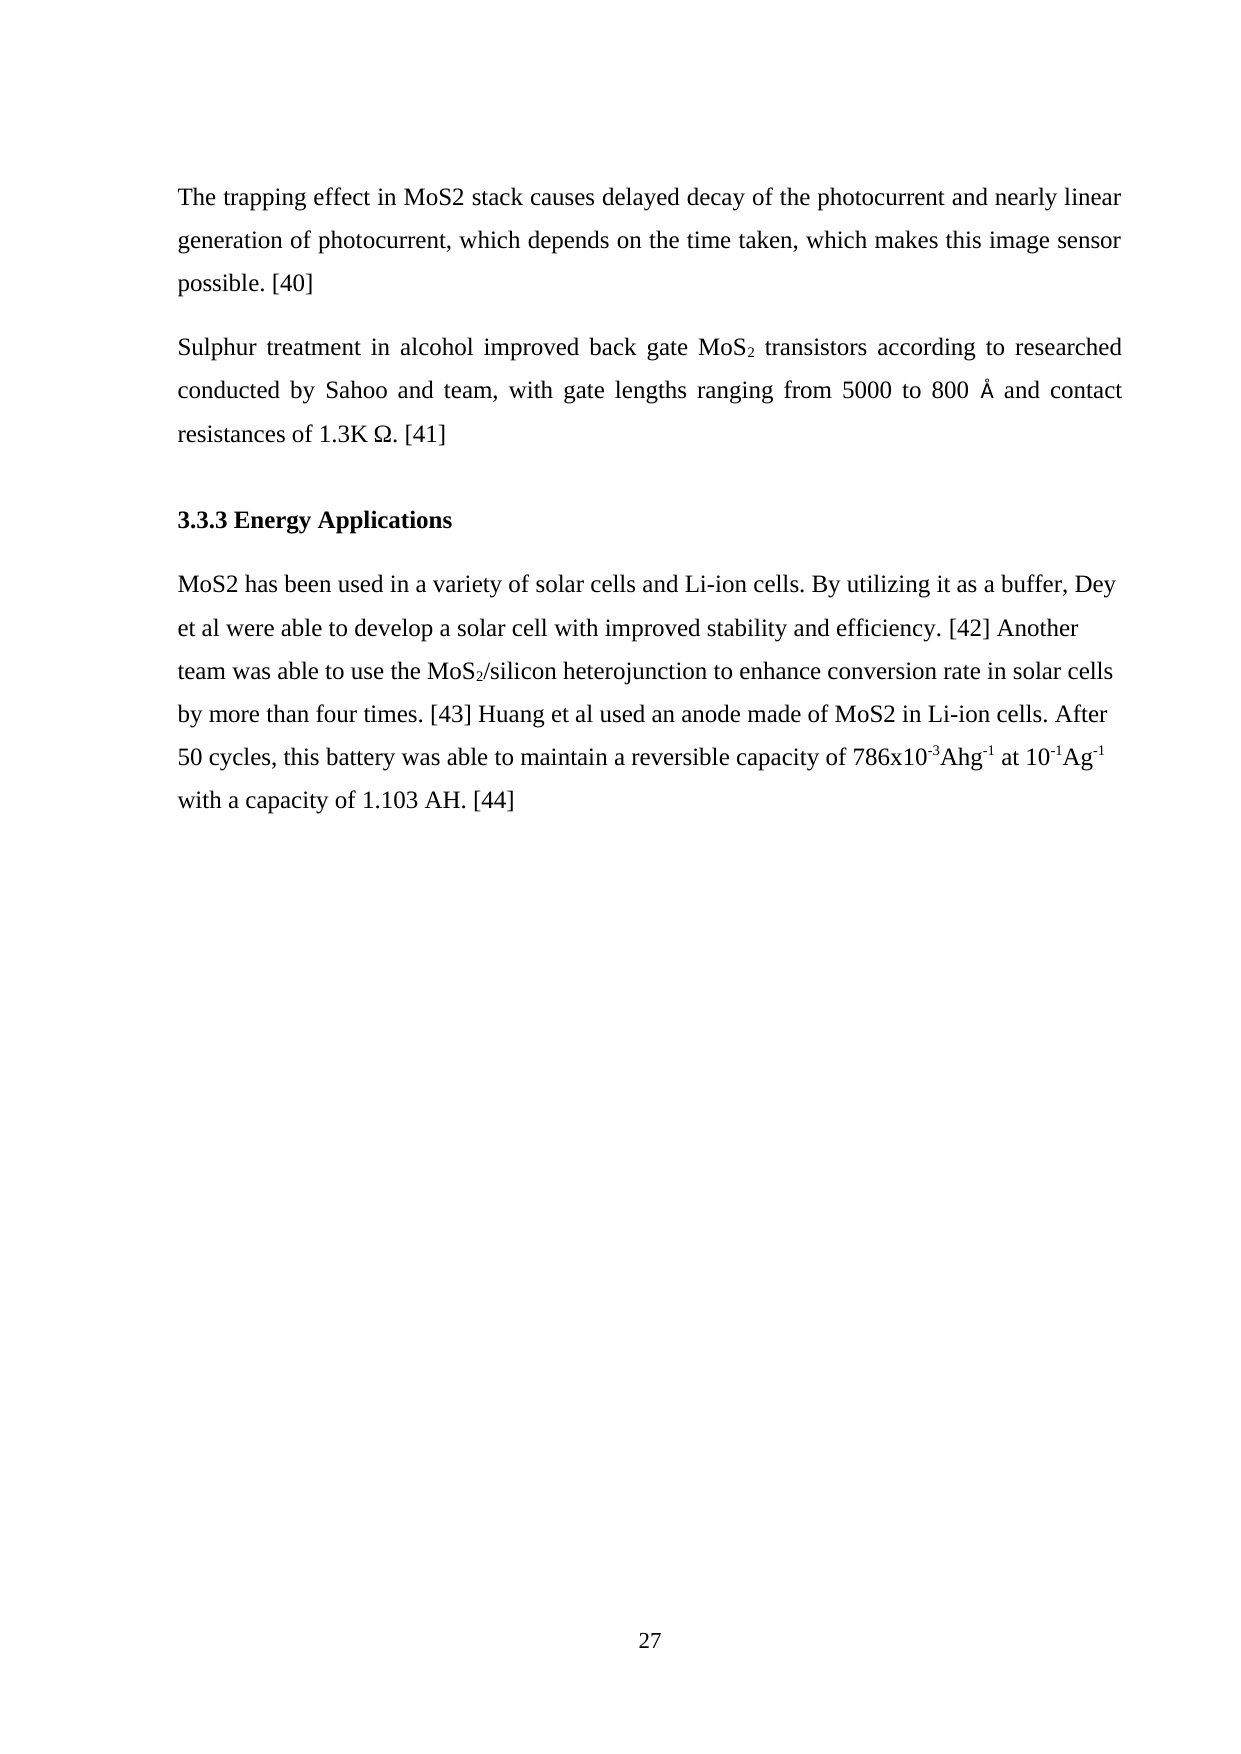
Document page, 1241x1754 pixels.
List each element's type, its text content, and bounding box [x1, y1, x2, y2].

subtitle 3.3.3 Energy Applications [177, 506, 1122, 534]
text MoS2 has been used in a variety of solar cells and Li-ion cells. By utilizing it as a buffer, Dey et al were able to develop a solar cell with improved stability and efficiency. Another team was able to use the MoS2/silicon heterojunction to enhance conversion rate in solar cells by more than four times. Huang et al used an anode made of MoS2 in Li-ion cells. After 50 cycles, this battery was able to maintain a reversible capacity of 786x10-3Ahg-1 at 10-1Ag-1 with a capacity of 1.103 AH. [177, 569, 1122, 814]
text The trapping effect in MoS2 stack causes delayed decay of the photocurrent and nearly linear generation of photocurrent, which depends on the time taken, which makes this image sensor possible. [177, 182, 1122, 297]
text Sulphur treatment in alcohol improved back gate MoS2 transistors according to researched conducted by Sahoo and team, with gate lengths ranging from 5000 to 800 Å and contact resistances of 1.3K Ω. [177, 332, 1122, 448]
